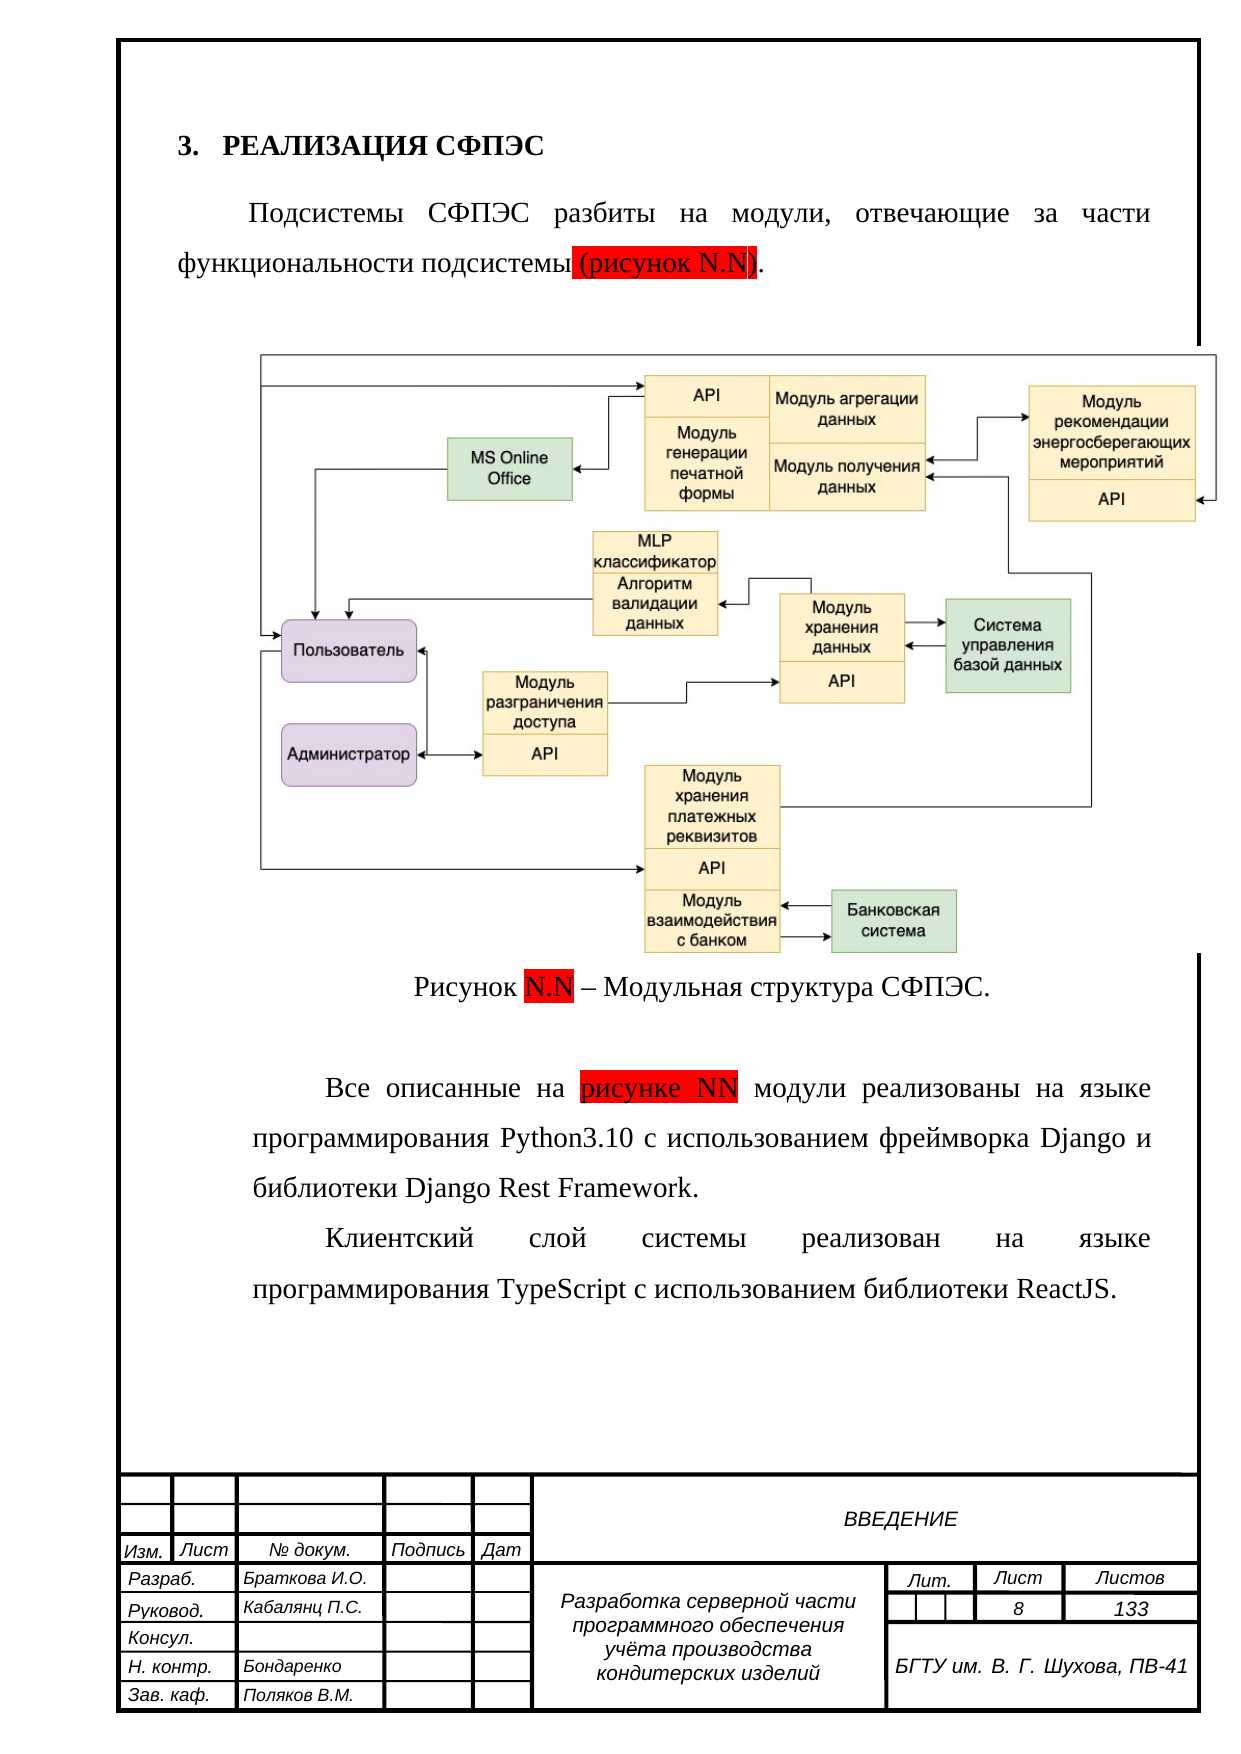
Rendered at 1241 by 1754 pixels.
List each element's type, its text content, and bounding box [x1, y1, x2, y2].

subtitle РЕАЛИЗАЦИЯ СФПЭС [177, 128, 1152, 162]
text Все описанные на рисунке NN модули реализованы на языке программирования Python3.10 с использованием фреймворка Django и библиотеки Django Rest Framework. [252, 1070, 1152, 1204]
text Рисунок N.N – Модульная структура СФПЭС. [574, 969, 1152, 1003]
picture [252, 346, 1227, 953]
text Подсистемы СФПЭС разбиты на модули, отвечающие за части функциональности подсистемы (рисунок N.N). [177, 195, 1152, 279]
text Рисунок N.N – Модульная структура СФПЭС. [252, 969, 524, 1003]
text Клиентский слой системы реализован на языке программирования TypeScript с использованием библиотеки ReactJS. [252, 1221, 1152, 1304]
